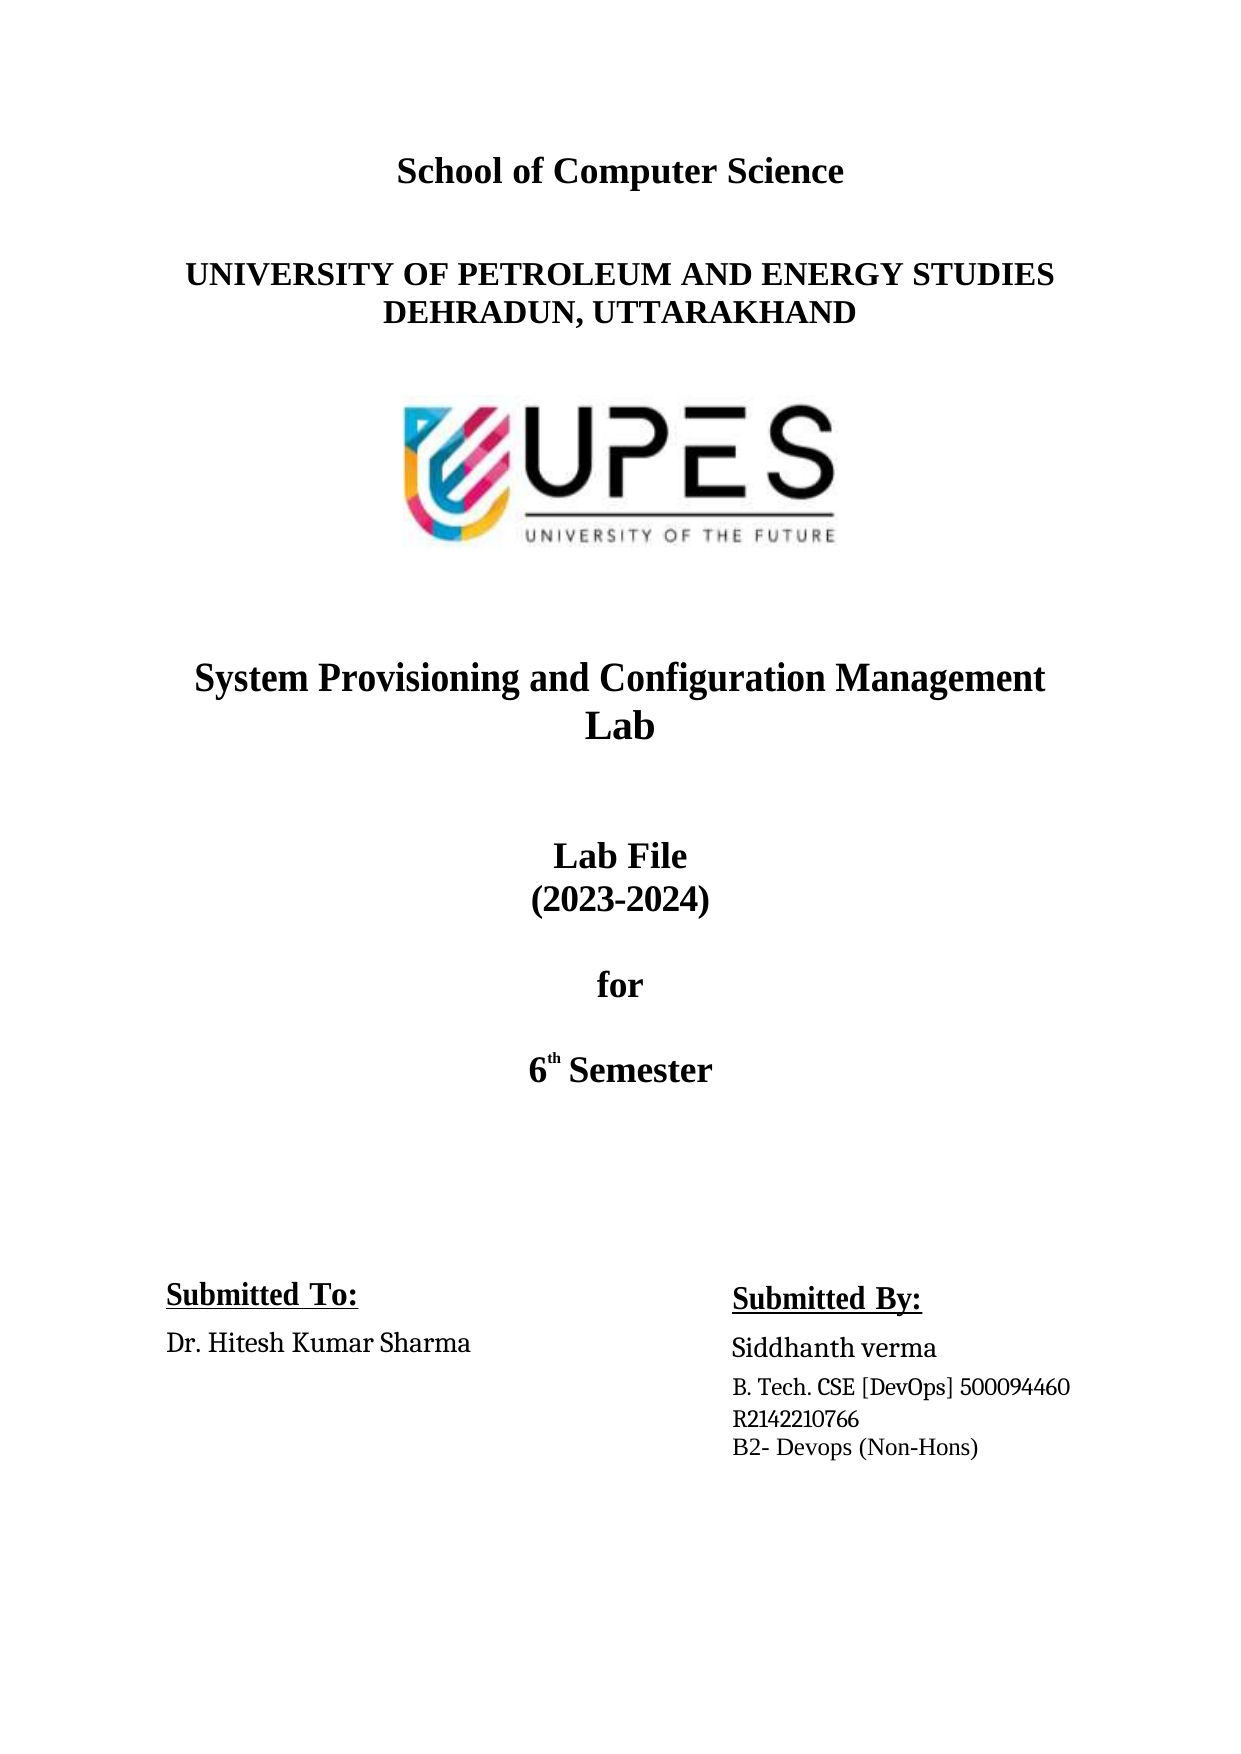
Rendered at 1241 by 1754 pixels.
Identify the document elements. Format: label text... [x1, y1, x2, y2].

text UNIVERSITY OF PETROLEUM AND ENERGY STUDIES DEHRADUN, UTTARAKHAND [92, 254, 1148, 331]
text Dr. Hitesh Kumar Sharma [166, 1327, 483, 1360]
text 6th Semester [93, 1047, 1148, 1091]
title System Provisioning and Configuration Management Lab [186, 654, 1054, 748]
picture [402, 395, 838, 549]
text Submitted By: [732, 1279, 1219, 1317]
subtitle School of Computer Science [93, 148, 1148, 191]
text for [92, 962, 1148, 1005]
text B2- Devops (Non-Hons) [732, 1432, 1219, 1461]
text Siddhanth verma [732, 1331, 1219, 1364]
text Submitted To: [166, 1274, 483, 1313]
text R2142210766 [732, 1409, 1219, 1432]
subtitle Lab File (2023-2024) [530, 833, 710, 920]
text B. Tech. CSE [DevOps] 500094460 [732, 1373, 1083, 1401]
